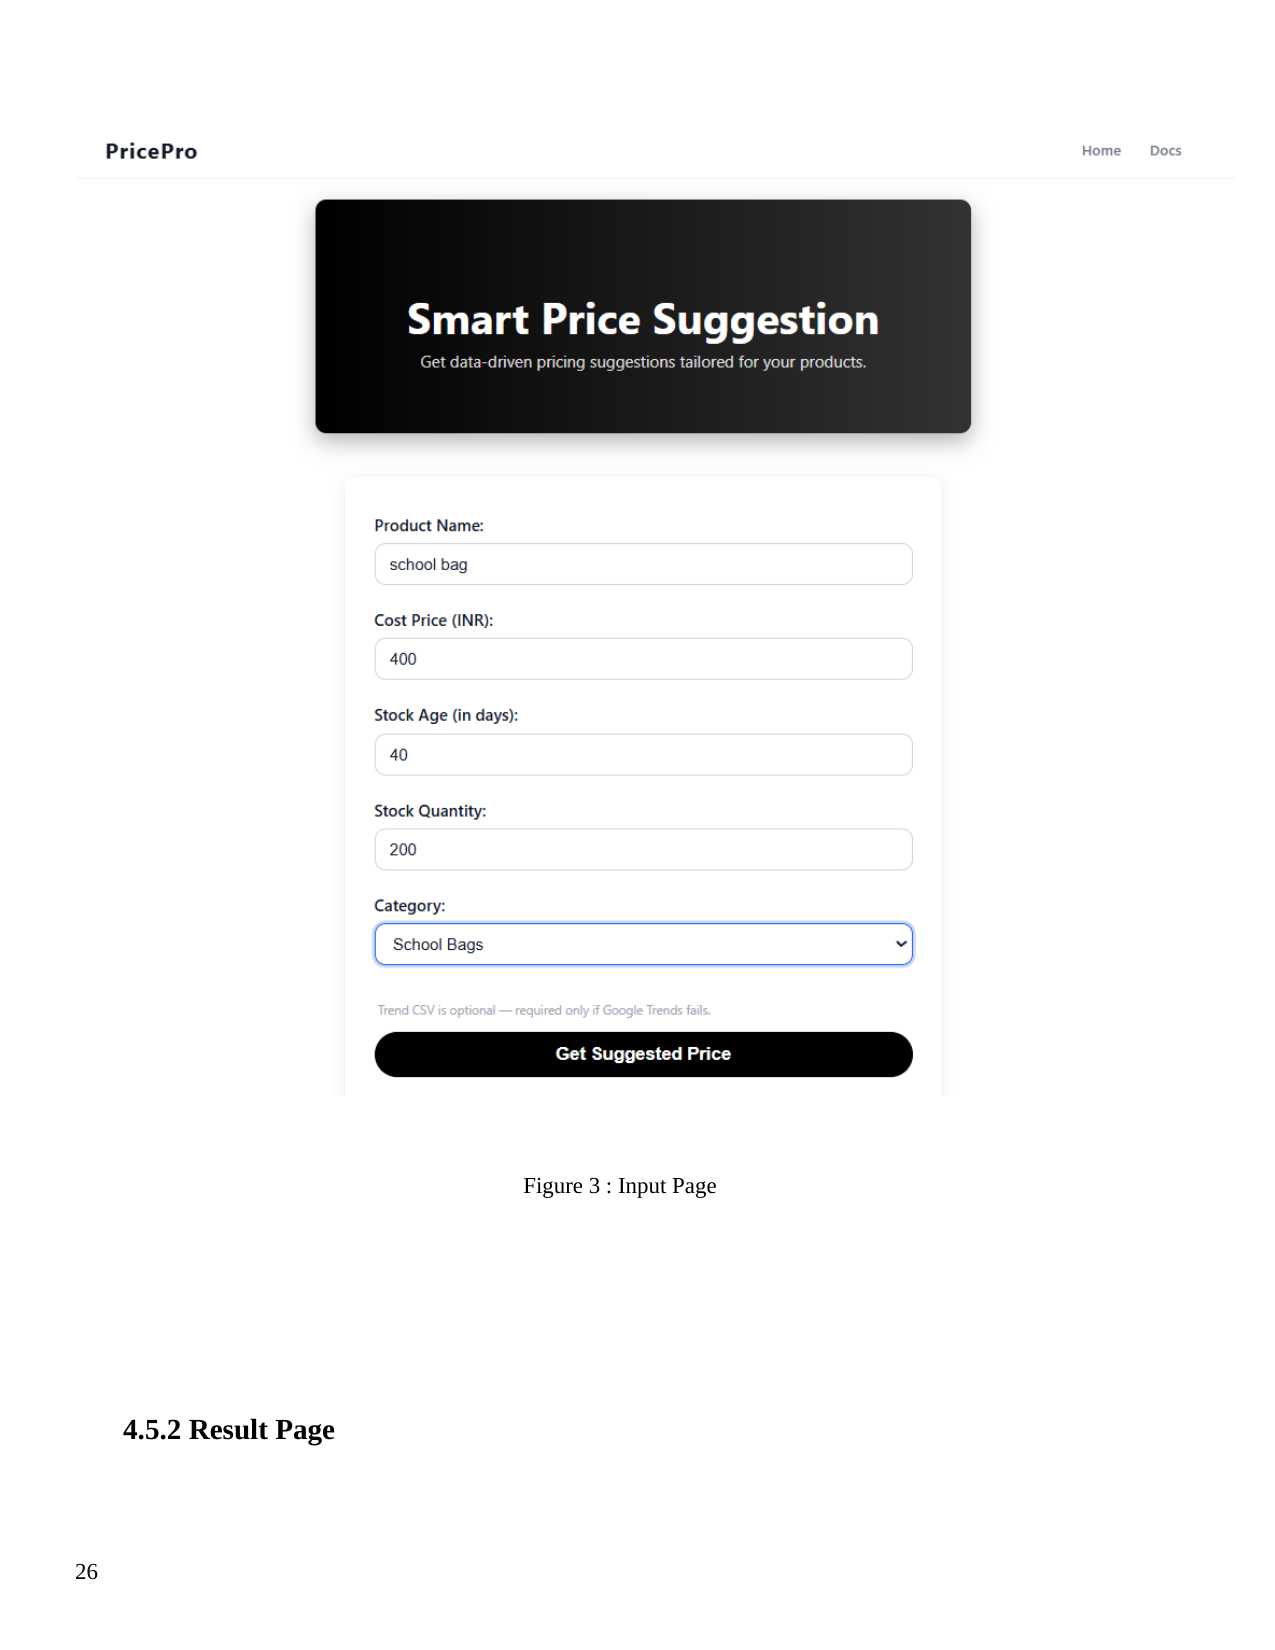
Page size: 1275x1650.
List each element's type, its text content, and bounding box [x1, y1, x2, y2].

text Figure 3 : Input Page [123, 1172, 1117, 1198]
picture [75, 137, 1237, 1096]
text 4.5.2 Result Page [123, 1412, 1117, 1446]
